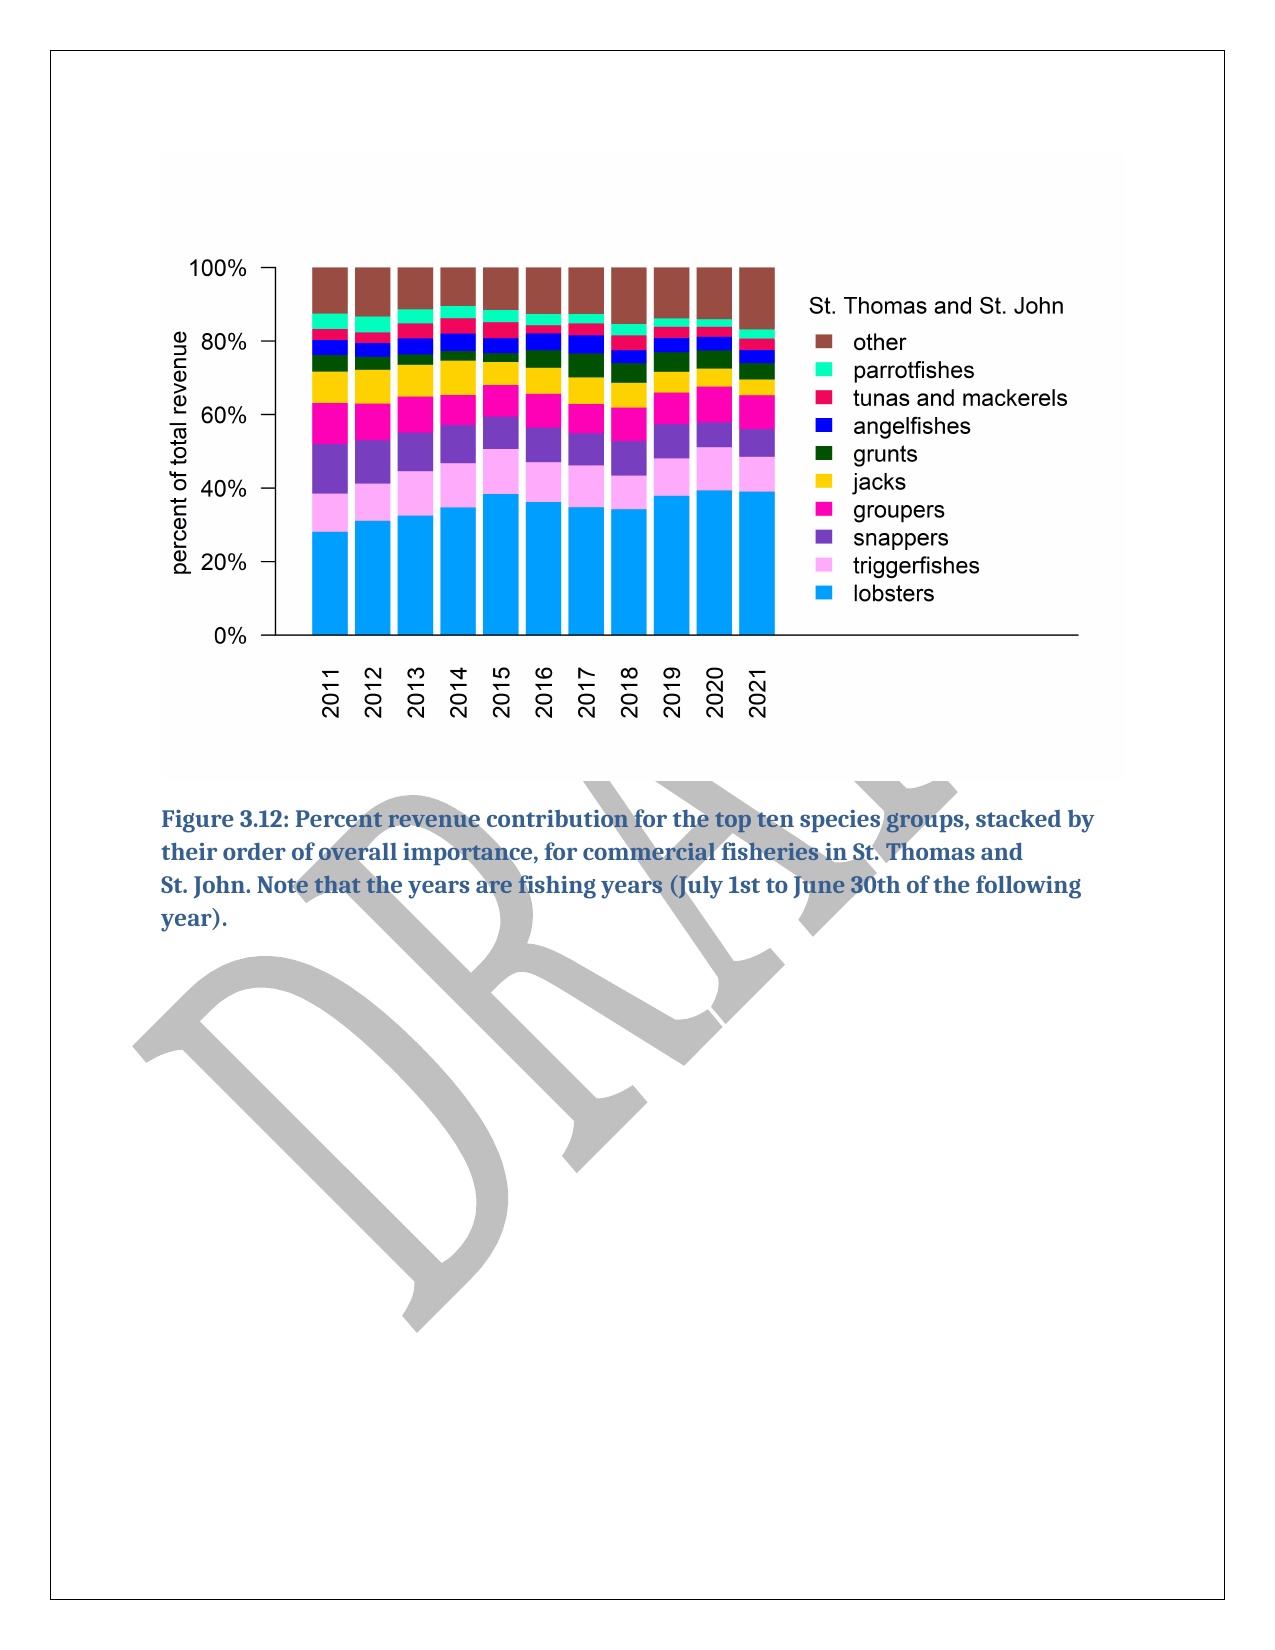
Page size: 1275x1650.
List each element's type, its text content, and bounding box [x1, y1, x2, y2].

picture [161, 153, 1125, 781]
table_header Figure 3.12: Percent revenue contribution for the top ten species groups, stacked by their order of overall importance, for commercial fisheries in St. Thomas and St. John. Note that the years are fishing years (July 1st to June 30th of the following year). [150, 150, 1125, 958]
